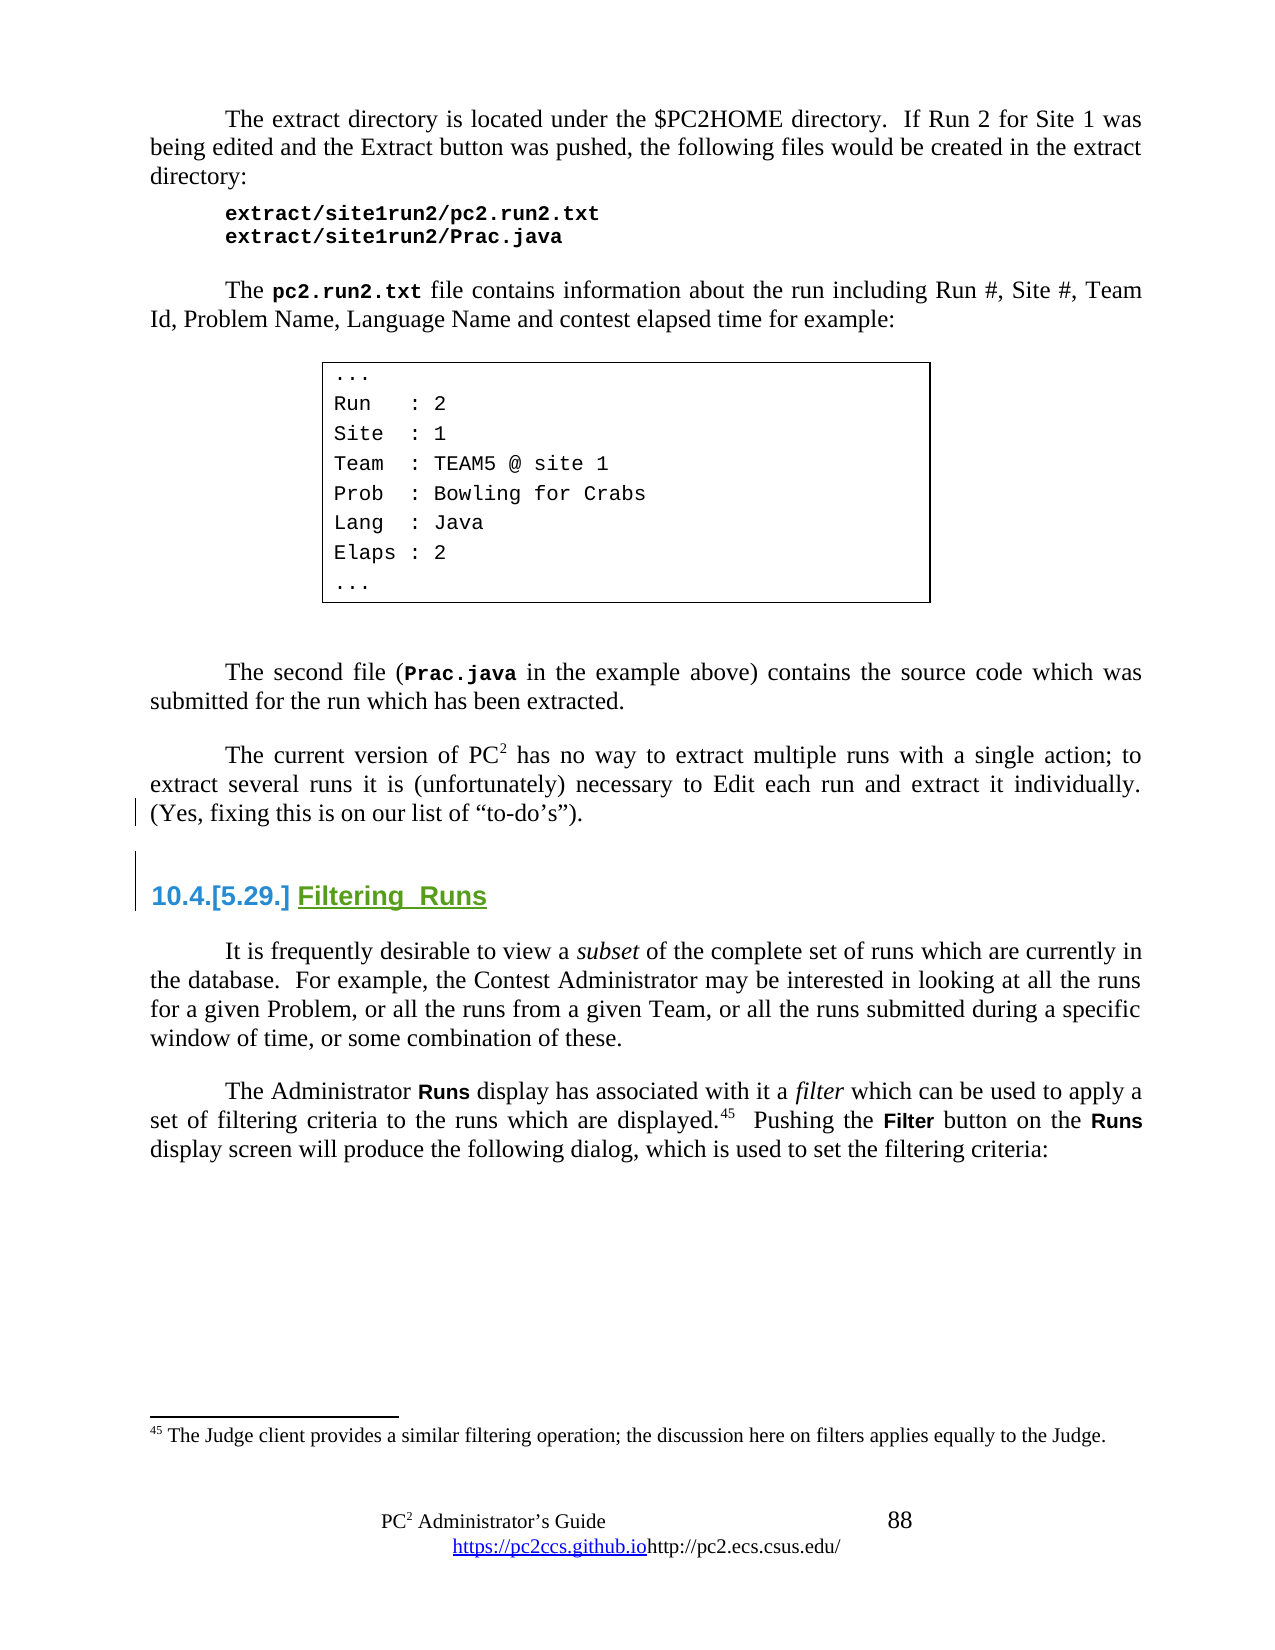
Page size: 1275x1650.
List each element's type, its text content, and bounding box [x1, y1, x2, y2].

text The pc2.run2.txt file contains information about the run including Run #, Site #, Team Id, Problem Name, Language Name and contest elapsed time for example: [150, 275, 1143, 333]
text The second file (Prac.java in the example above) contains the source code which was submitted for the run which has been extracted. [150, 657, 1143, 715]
text extract/site1run2/pc2.run2.txt [150, 202, 1143, 226]
text The current version of PC2 has no way to extract multiple runs with a single action; to extract several runs it is (unfortunately) necessary to Edit each run and extract it individually. (Yes, fixing this is on our list of “to-do’s”). [150, 740, 1143, 826]
text The Administrator Runs display has associated with it a filter which can be used to apply a set of filtering criteria to the runs which are displayed. Pushing the Filter button on the Runs display screen will produce the following dialog, which is used to set the filtering criteria: [150, 1076, 1143, 1163]
list Filtering Runs [151, 880, 1143, 911]
table_header ... Run : 2 Site : 1 Team : TEAM5 @ site 1 Prob : Bowling for Crabs Lang : Java Elaps : 2 ... [323, 363, 929, 602]
text It is frequently desirable to view a subset of the complete set of runs which are currently in the database. For example, the Contest Administrator may be interested in looking at all the runs for a given Problem, or all the runs from a given Team, or all the runs submitted during a specific window of time, or some combination of these. [150, 936, 1143, 1051]
text extract/site1run2/Prac.java [150, 226, 1143, 250]
text The extract directory is located under the $PC2HOME directory. If Run 2 for Site 1 was being edited and the Extract button was pushed, the following files would be created in the extract directory: [150, 104, 1143, 190]
